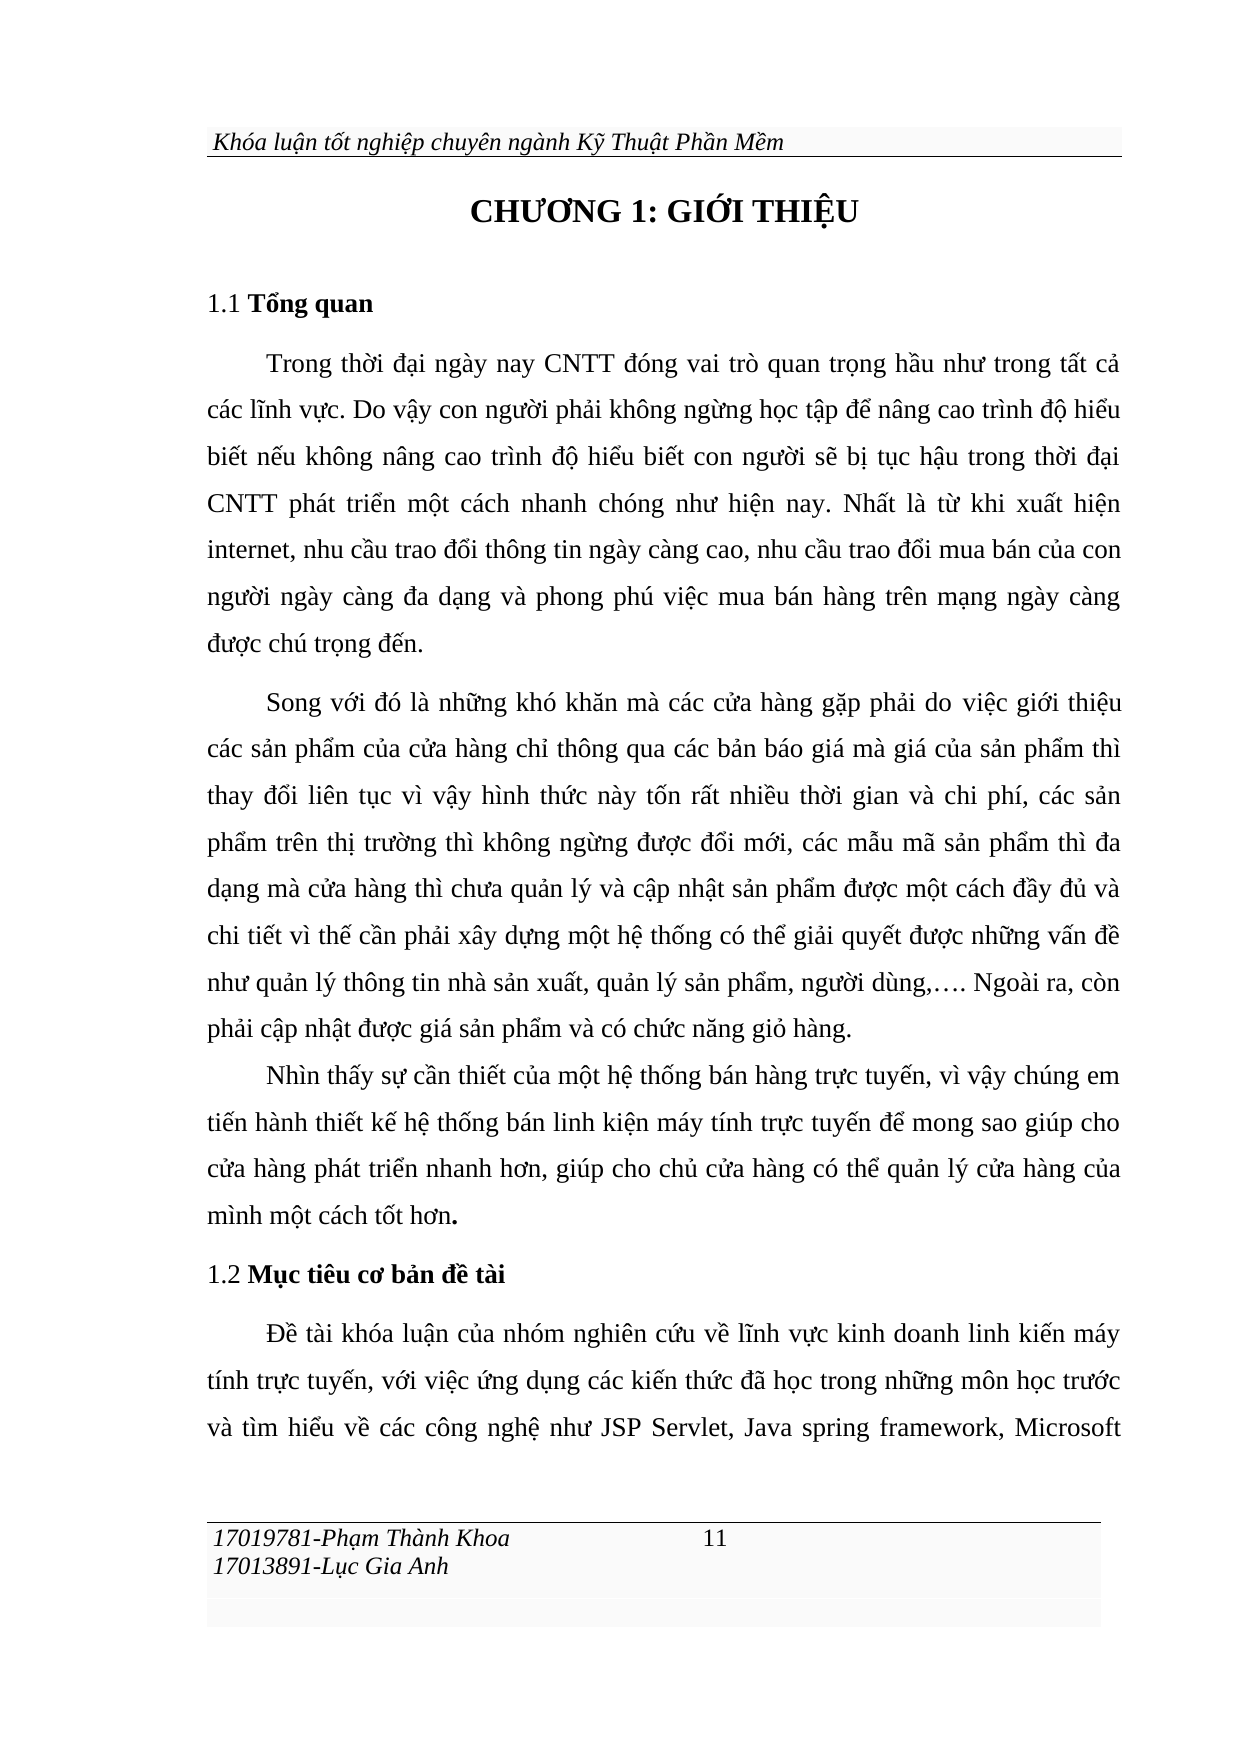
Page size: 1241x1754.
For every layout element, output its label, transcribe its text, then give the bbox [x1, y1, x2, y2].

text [207, 1317, 1122, 1442]
subtitle Mục tiêu cơ bản đề tài [207, 1258, 1122, 1289]
subtitle : GIỚI THIỆU [207, 192, 1122, 230]
text Trong thời đại ngày nay CNTT đóng vai trò quan trọng hầu như trong tất cả các lĩnh vực. Do vậy con người phải không ngừng học tập để nâng cao trình độ hiểu biết nếu không nâng cao trình độ hiểu biết con người sẽ bị tục hậu trong thời đại CNTT phát triển một cách nhanh chóng như hiện nay. Nhất là từ khi xuất hiện internet, nhu cầu trao đổi thông tin ngày càng cao, nhu cầu trao đổi mua bán của con người ngày càng đa dạng và phong phú việc mua bán hàng trên mạng ngày càng được chú trọng đến. [207, 347, 1122, 658]
text Song với đó là những khó khăn mà các cửa hàng gặp phải do việc giới thiệu các sản phẩm của cửa hàng chỉ thông qua các bản báo giá mà giá của sản phẩm thì thay đổi liên tục vì vậy hình thức này tốn rất nhiều thời gian và chi phí, các sản phẩm trên thị trường thì không ngừng được đổi mới, các mẫu mã sản phẩm thì đa dạng mà cửa hàng thì chưa quản lý và cập nhật sản phẩm được một cách đầy đủ và chi tiết vì thế cần phải xây dựng một hệ thống có thể giải quyết được những vấn đề như quản lý thông tin nhà sản xuất, quản lý sản phẩm, người dùng,…. Ngoài ra, còn phải cập nhật được giá sản phẩm và có chức năng giỏ hàng. [207, 686, 1122, 1044]
subtitle Tổng quan [207, 287, 1122, 319]
text Nhìn thấy sự cần thiết của một hệ thống bán hàng trực tuyến, vì vậy chúng em tiến hành thiết kế hệ thống bán linh kiện máy tính trực tuyến để mong sao giúp cho cửa hàng phát triển nhanh hơn, giúp cho chủ cửa hàng có thể quản lý cửa hàng của mình một cách tốt hơn. [207, 1059, 1122, 1230]
